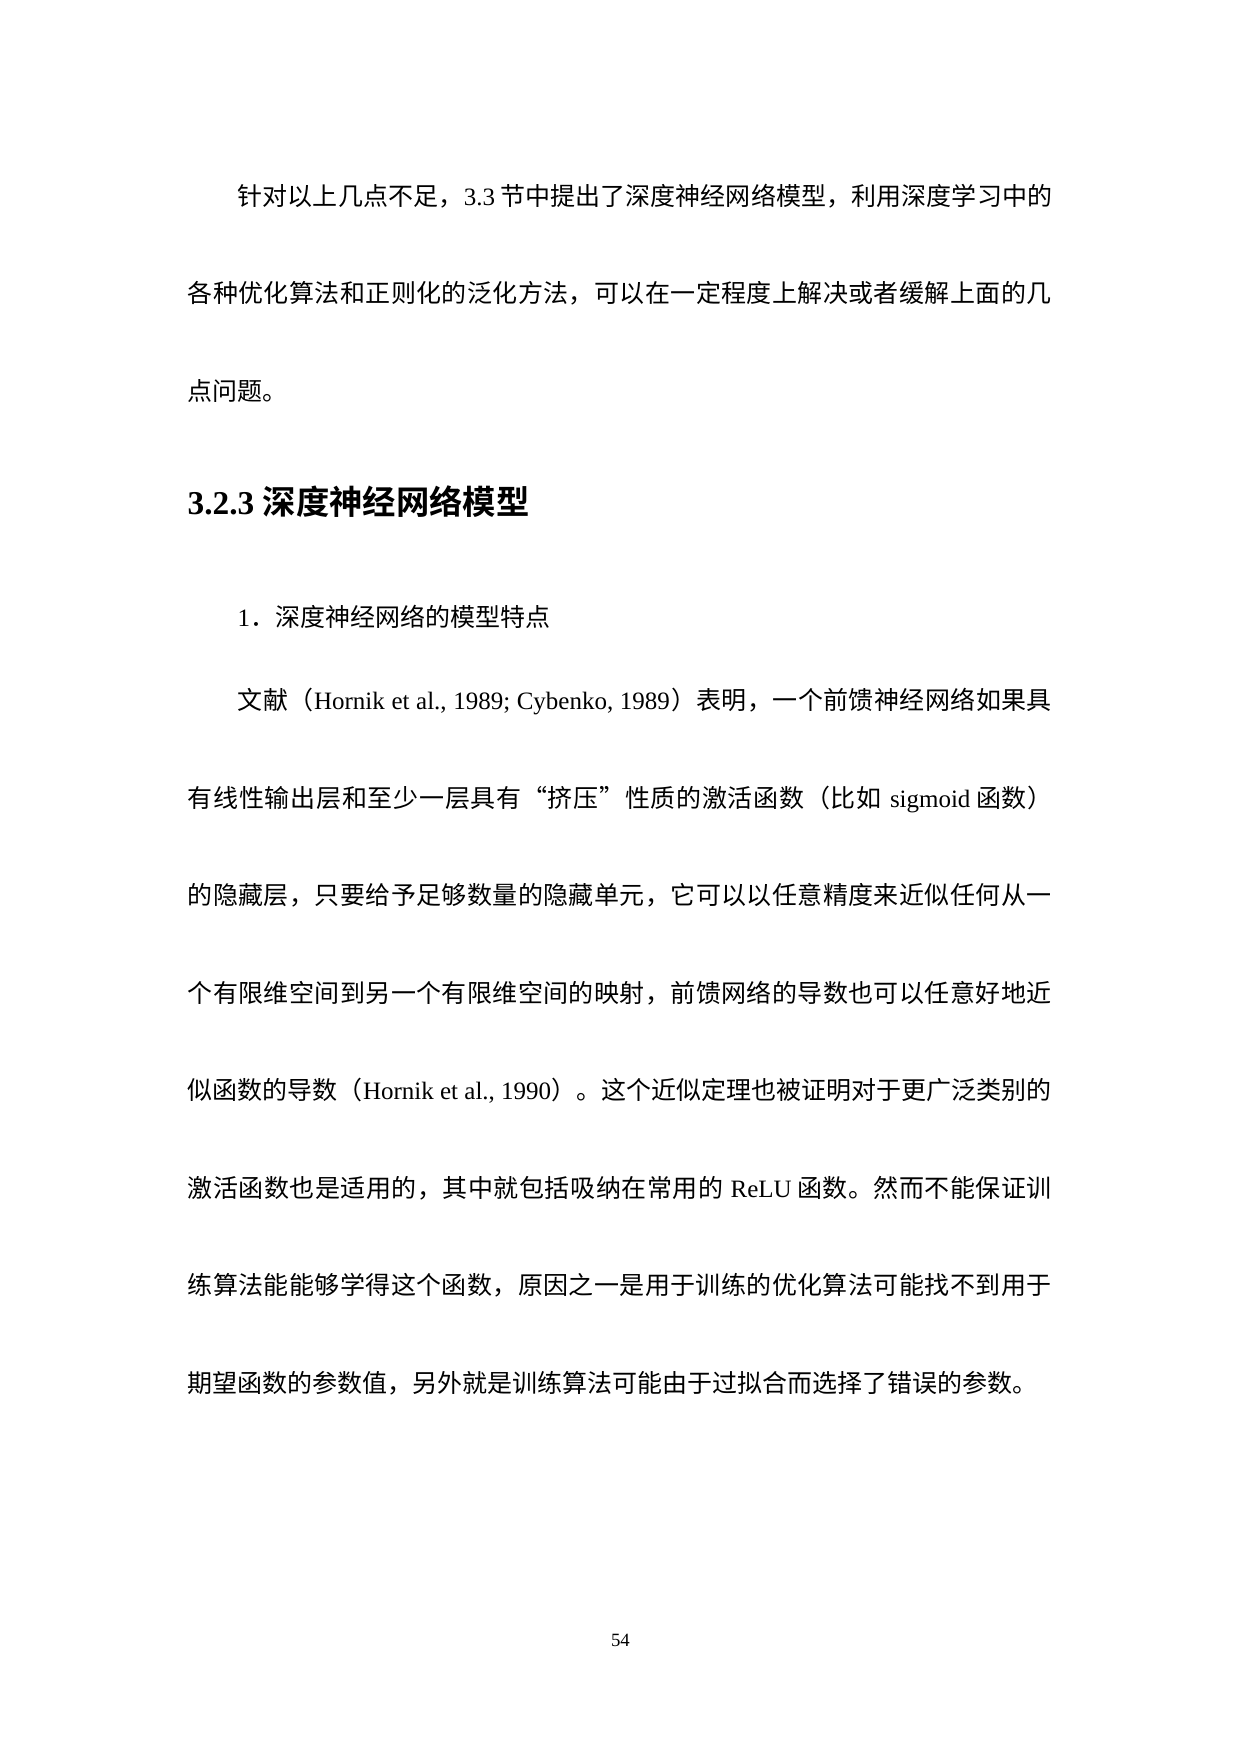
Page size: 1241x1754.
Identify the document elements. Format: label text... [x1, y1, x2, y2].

text 文献（Hornik et al., 1989; Cybenko, 1989）表明，一个前馈神经网络如果具有线性输出层和至少一层具有“挤压”性质的激活函数（比如sigmoid函数）的隐藏层，只要给予足够数量的隐藏单元，它可以以任意精度来近似任何从一个有限维空间到另一个有限维空间的映射，前馈网络的导数也可以任意好地近似函数的导数（Hornik et al., 1990）。这个近似定理也被证明对于更广泛类别的激活函数也是适用的，其中就包括吸纳在常用的ReLU函数。然而不能保证训练算法能能够学得这个函数，原因之一是用于训练的优化算法可能找不到用于期望函数的参数值，另外就是训练算法可能由于过拟合而选择了错误的参数。 [187, 666, 1053, 1414]
text 针对以上几点不足，3.3节中提出了深度神经网络模型，利用深度学习中的各种优化算法和正则化的泛化方法，可以在一定程度上解决或者缓解上面的几点问题。 [187, 162, 1053, 422]
subtitle 3.2.3 深度神经网络模型 [187, 467, 1053, 532]
text 1．深度神经网络的模型特点 [187, 583, 1053, 648]
